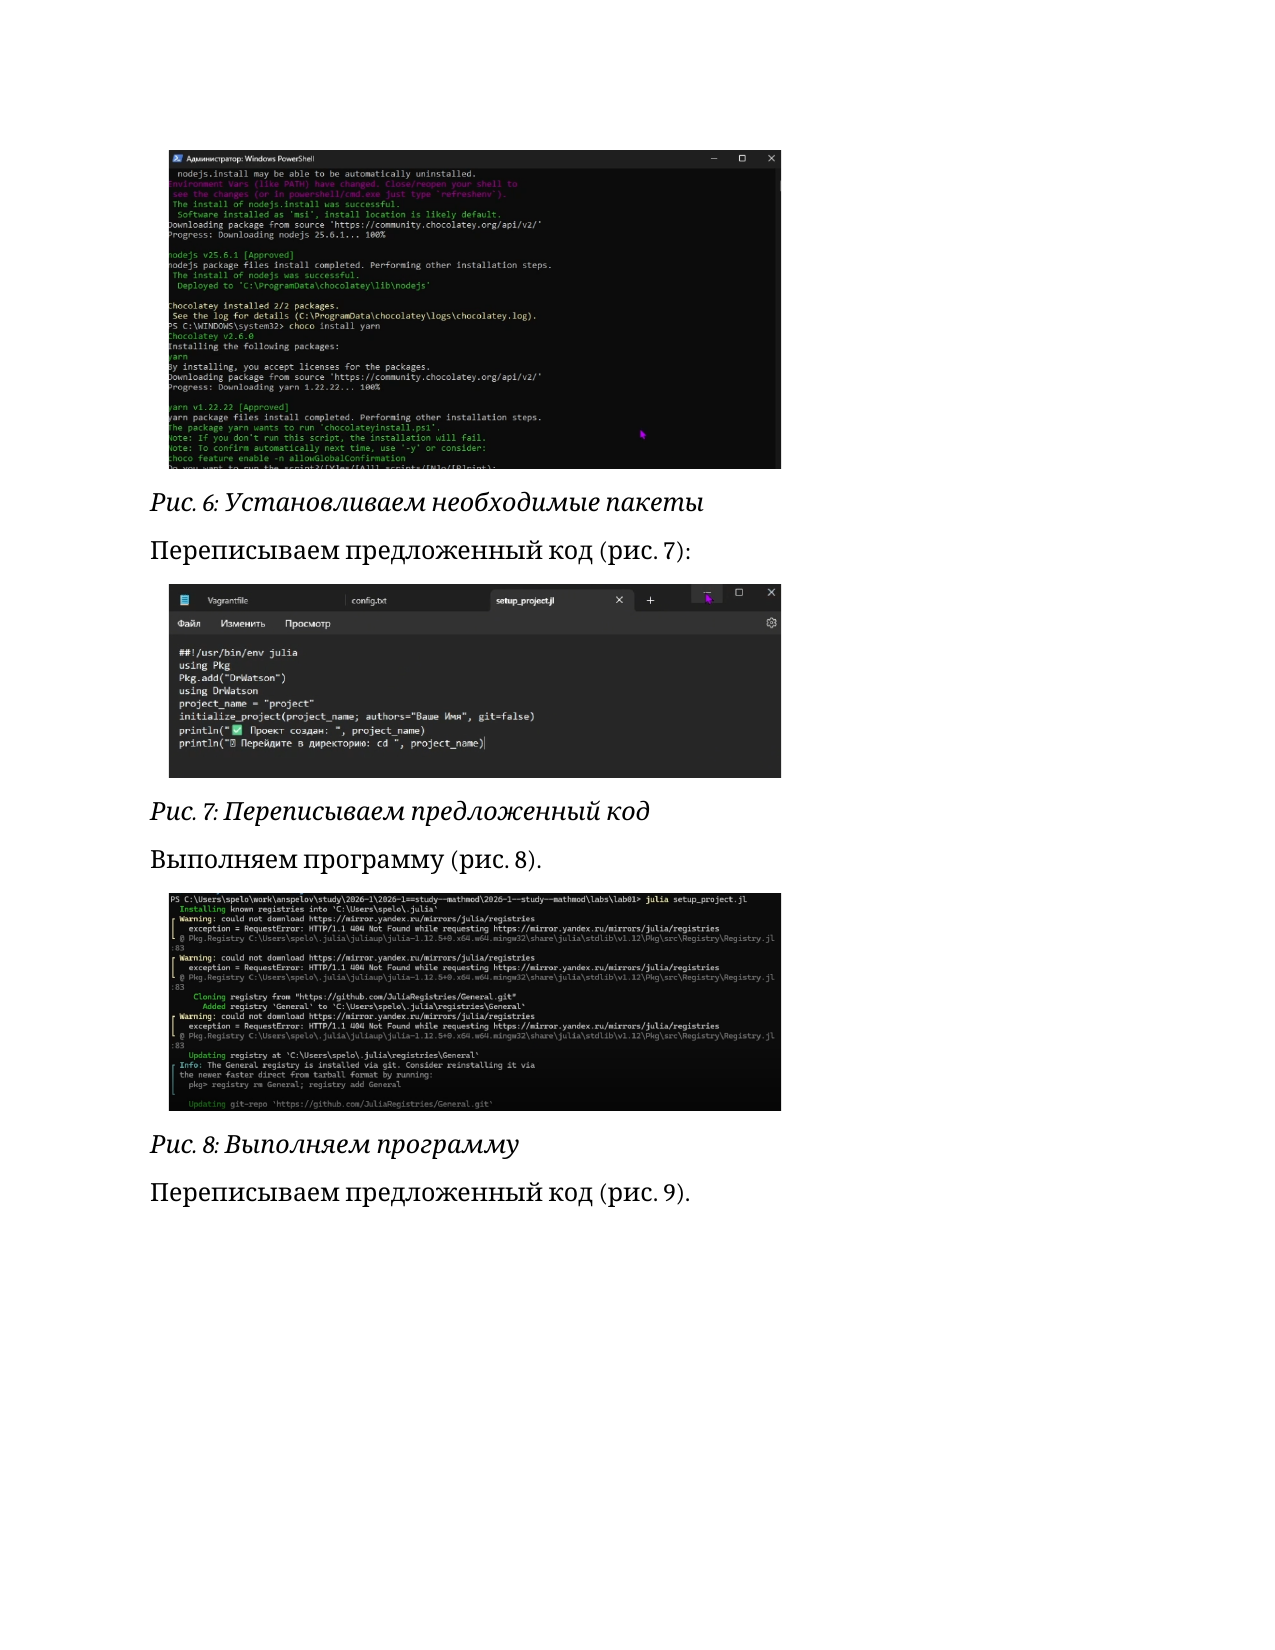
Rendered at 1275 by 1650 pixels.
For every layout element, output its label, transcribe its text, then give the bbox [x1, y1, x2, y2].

picture [168, 584, 782, 778]
text Переписываем предложенный код (рис. 9). [150, 1179, 1125, 1207]
picture [168, 893, 782, 1111]
text Рис. 8: Выполняем программу [150, 1131, 1125, 1160]
text Переписываем предложенный код (рис. 7): [150, 537, 1125, 566]
text Рис. 6: Установливаем необходимые пакеты [150, 489, 1125, 518]
text Рис. 7: Переписываем предложенный код [150, 798, 1125, 827]
text Выполняем программу (рис. 8). [150, 846, 1125, 874]
picture [168, 150, 782, 469]
